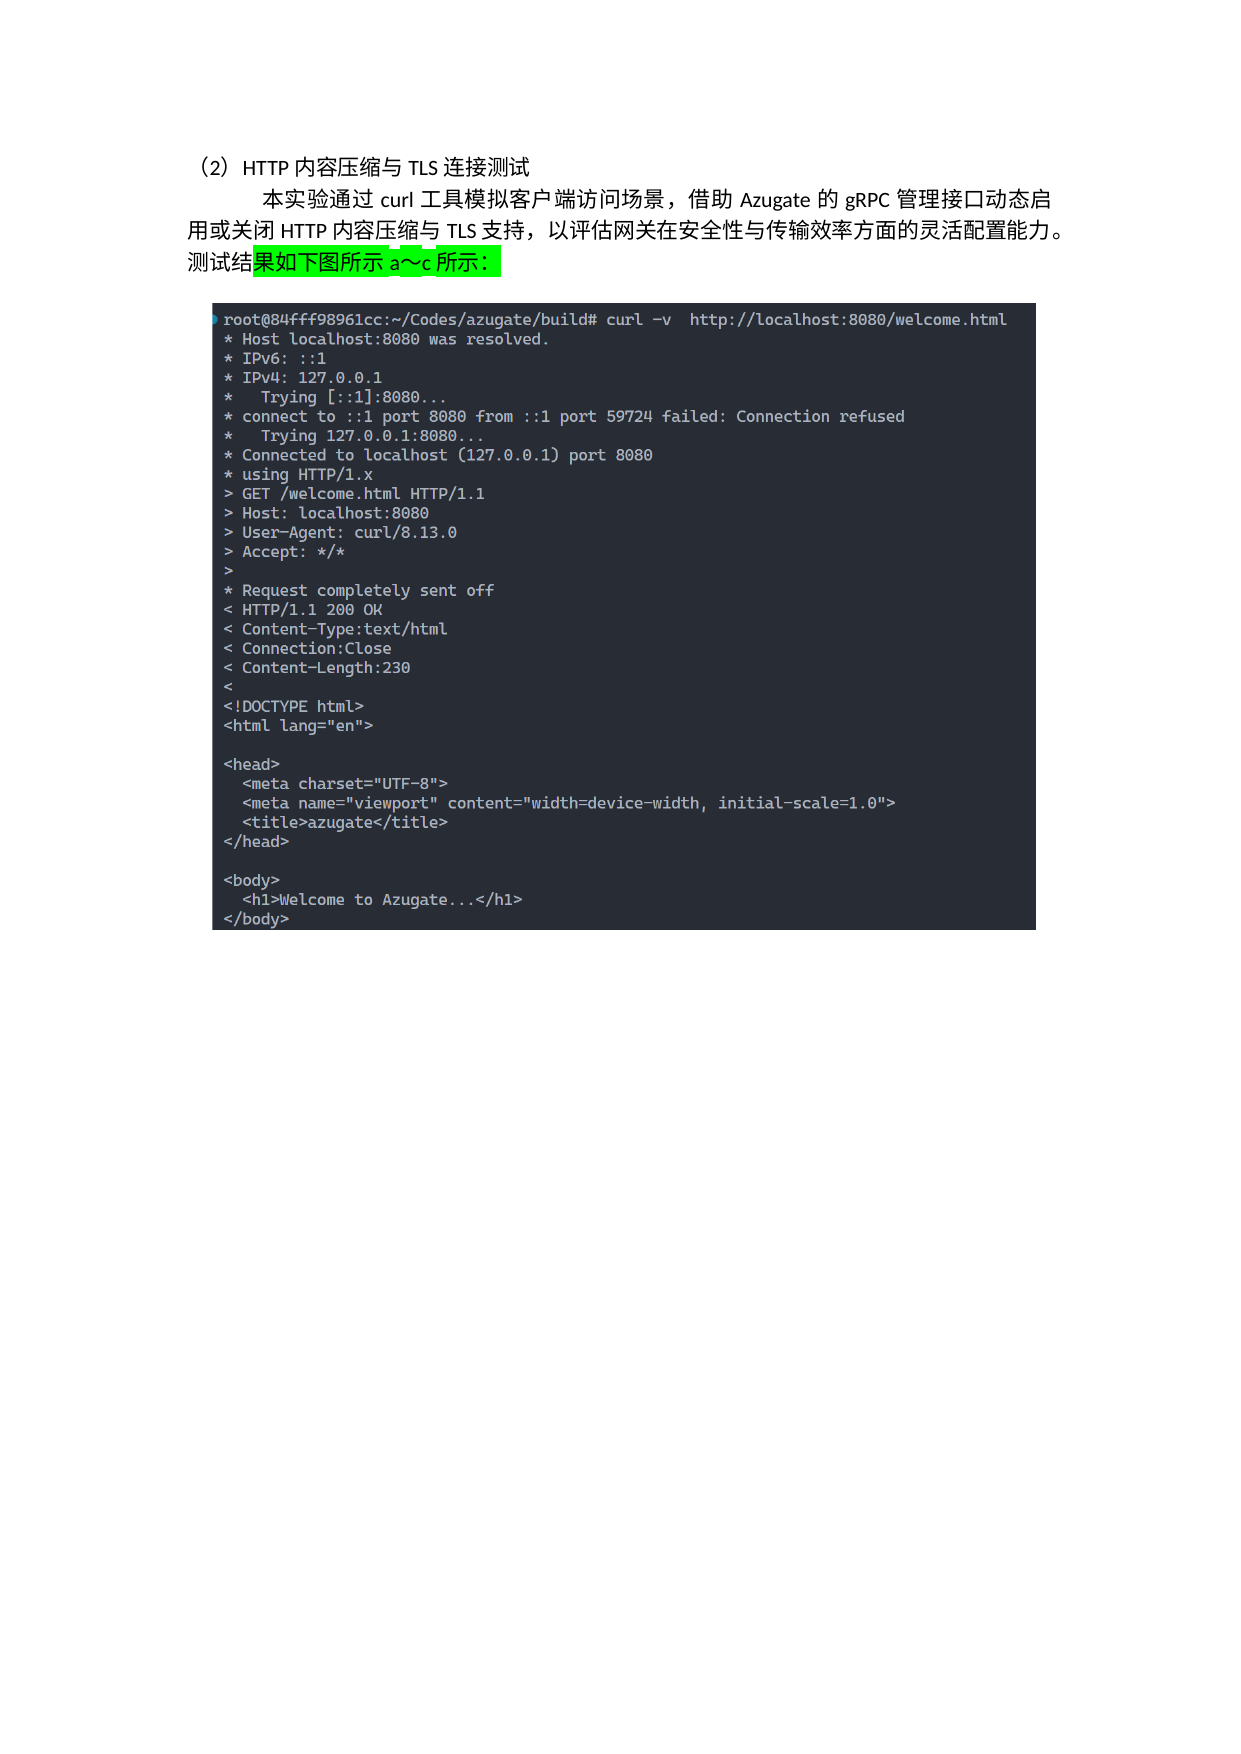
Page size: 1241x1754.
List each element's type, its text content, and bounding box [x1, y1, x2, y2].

text 本实验通过 curl 工具模拟客户端访问场景，借助 Azugate 的 gRPC 管理接口动态启用或关闭 HTTP 内容压缩与 TLS 支持，以评估网关在安全性与传输效率方面的灵活配置能力。测试结果如下图所示 a～c 所示： [187, 182, 1053, 277]
picture [212, 303, 1036, 930]
text （2）HTTP 内容压缩与 TLS 连接测试 [187, 150, 1053, 182]
